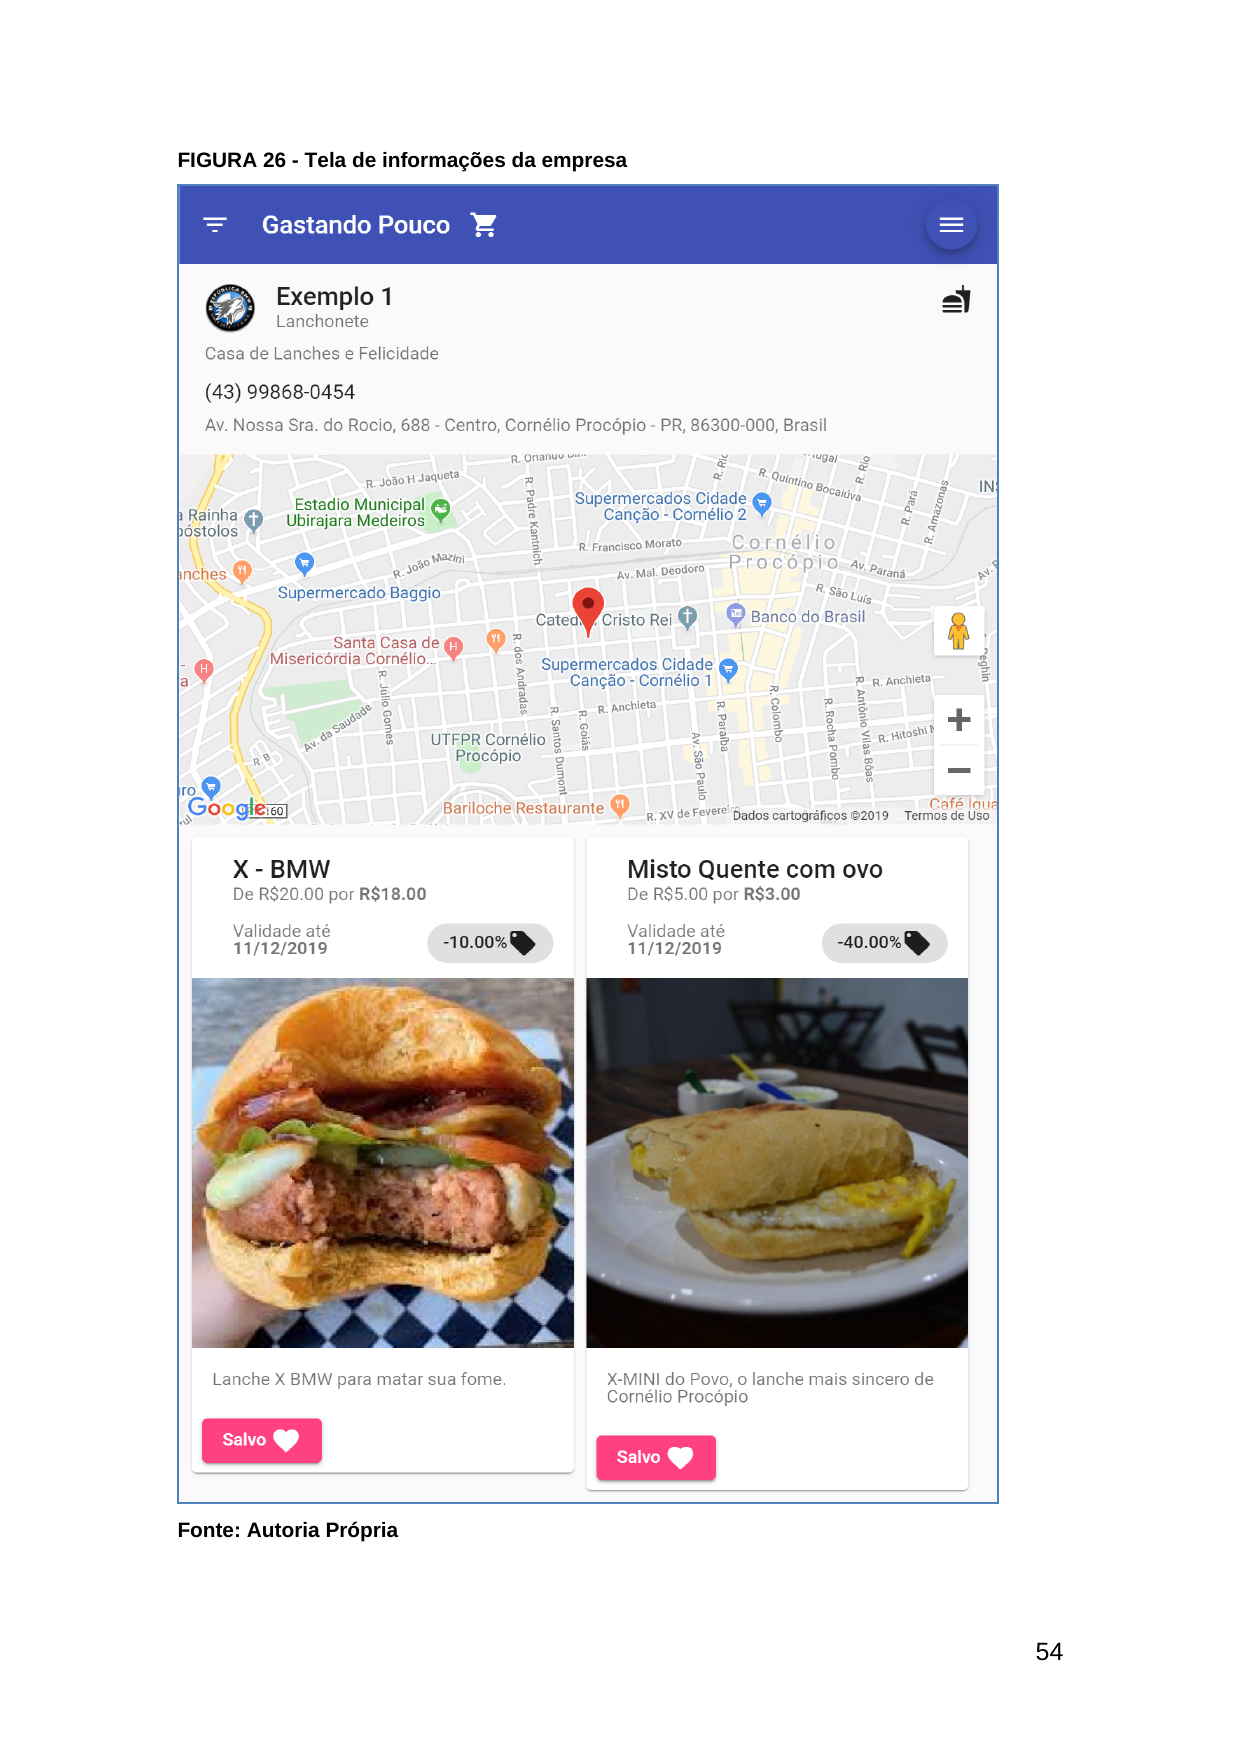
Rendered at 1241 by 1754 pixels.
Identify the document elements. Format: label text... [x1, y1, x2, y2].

text FIGURA 26 - Tela de informações da empresa [177, 148, 1063, 172]
text Fonte: Autoria Própria [177, 1518, 1063, 1542]
picture [179, 186, 997, 1502]
